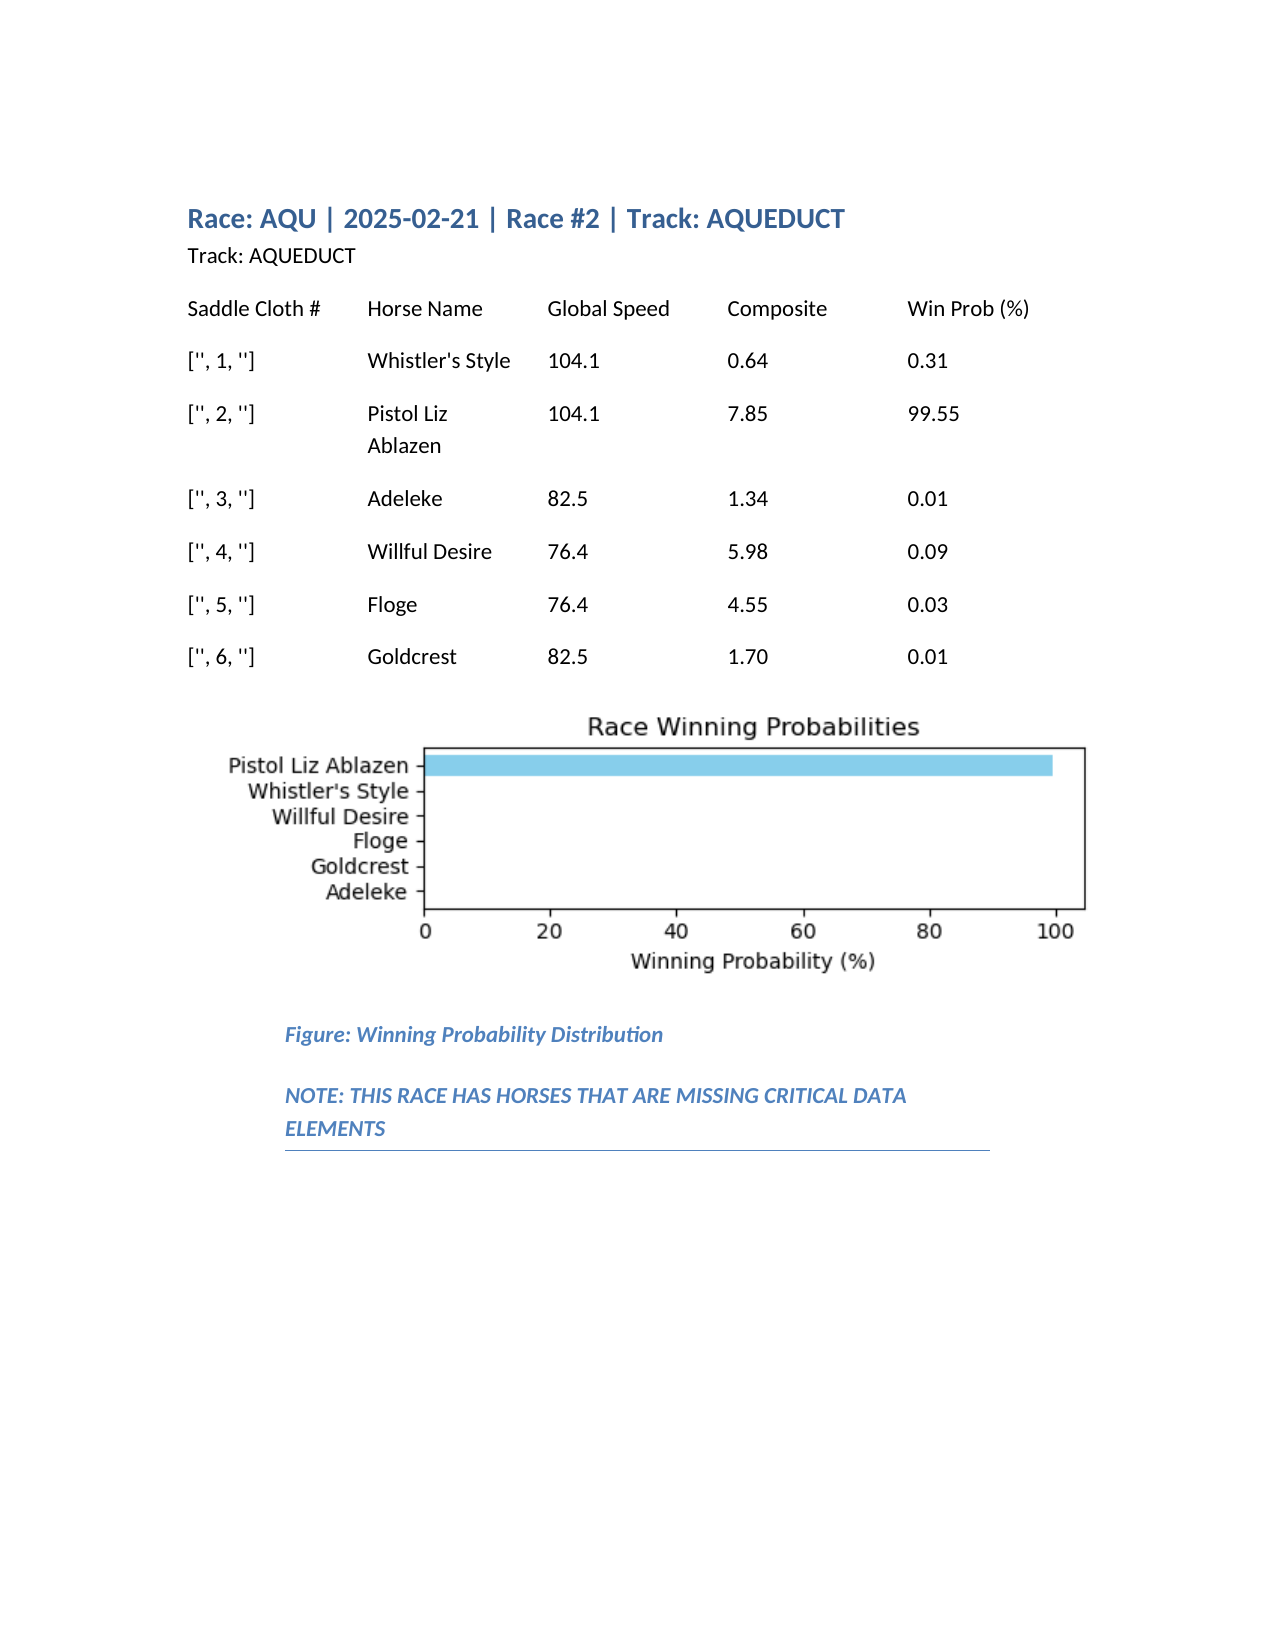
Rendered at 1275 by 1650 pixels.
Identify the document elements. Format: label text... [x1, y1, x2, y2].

table_cell 0.09 [896, 537, 1076, 590]
table_cell 82.5 [536, 484, 716, 537]
table_cell Willful Desire [356, 537, 536, 590]
table_cell 1.70 [716, 643, 896, 695]
table_cell ['', 2, ''] [176, 399, 356, 484]
table_cell 0.01 [896, 484, 1076, 537]
table_cell ['', 1, ''] [176, 347, 356, 399]
table_cell ['', 6, ''] [176, 643, 356, 695]
table_header Global Speed [536, 294, 716, 347]
table_cell ['', 3, ''] [176, 484, 356, 537]
table_cell 5.98 [716, 537, 896, 590]
table_cell 82.5 [536, 643, 716, 695]
table_cell Whistler's Style [356, 347, 536, 399]
table_header Win Prob (%) [896, 294, 1076, 347]
table_cell ['', 4, ''] [176, 537, 356, 590]
table_cell Pistol Liz Ablazen [356, 399, 536, 484]
table_cell 7.85 [716, 399, 896, 484]
table_cell 104.1 [536, 399, 716, 484]
table_cell 4.55 [716, 590, 896, 642]
table_cell 0.01 [896, 643, 1076, 695]
subtitle Race: AQU | 2025-02-21 | Race #2 | Track: AQUEDUCT [187, 200, 1087, 236]
table_cell ['', 5, ''] [176, 590, 356, 642]
table_header Composite [716, 294, 896, 347]
table_cell 0.64 [716, 347, 896, 399]
table_cell 0.31 [896, 347, 1076, 399]
text Track: AQUEDUCT [187, 241, 1087, 269]
table_cell 1.34 [716, 484, 896, 537]
table_cell 0.03 [896, 590, 1076, 642]
table_cell Goldcrest [356, 643, 536, 695]
table_header Saddle Cloth # [176, 294, 356, 347]
table_cell Floge [356, 590, 536, 642]
picture [206, 695, 1107, 996]
table_cell 104.1 [536, 347, 716, 399]
table_cell Adeleke [356, 484, 536, 537]
text Figure: Winning Probability Distribution [285, 1020, 990, 1048]
table_header Horse Name [356, 294, 536, 347]
table_cell 76.4 [536, 537, 716, 590]
table_cell 99.55 [896, 399, 1076, 484]
text NOTE: THIS RACE HAS HORSES THAT ARE MISSING CRITICAL DATA ELEMENTS [285, 1081, 990, 1150]
table_cell 76.4 [536, 590, 716, 642]
